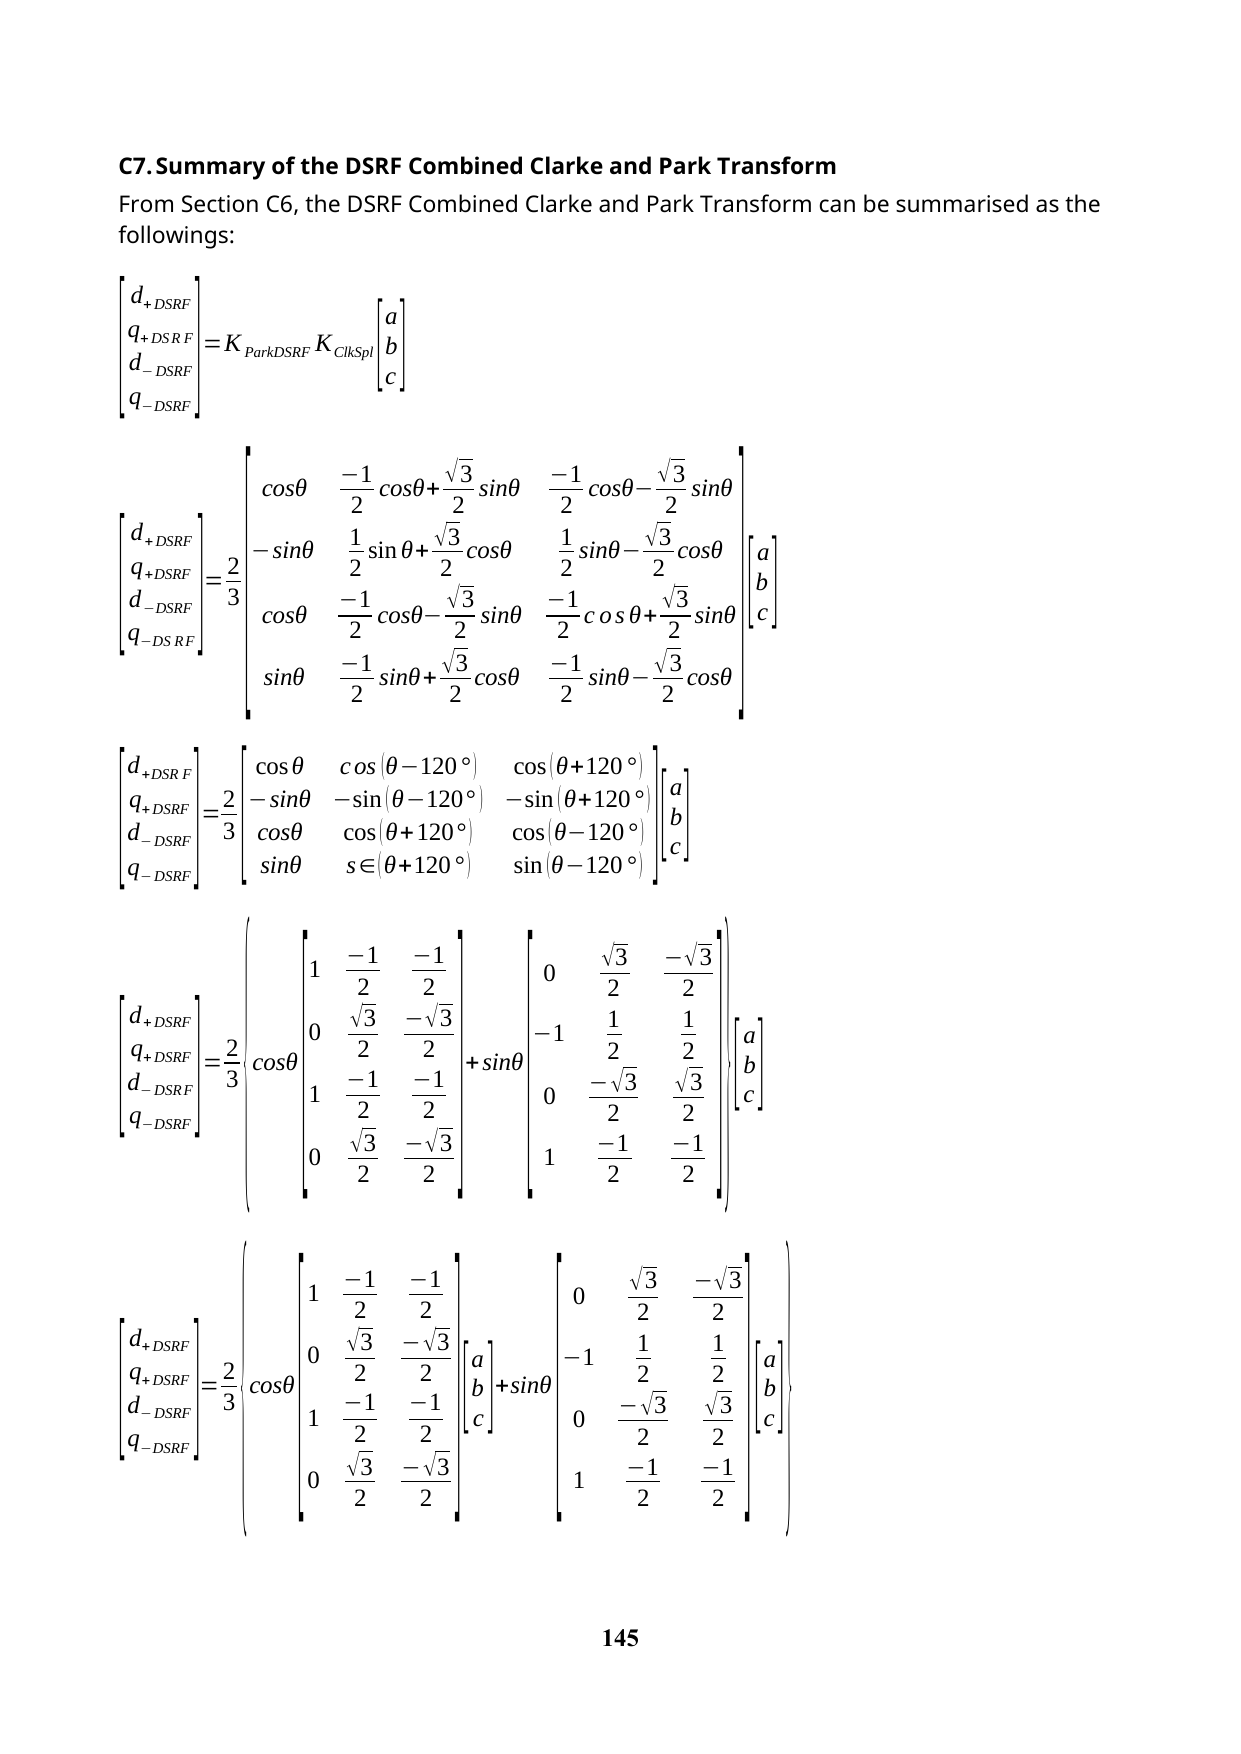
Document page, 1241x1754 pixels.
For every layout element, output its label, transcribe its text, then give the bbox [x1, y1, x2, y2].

subtitle Summary of the DSRF Combined Clarke and Park Transform [118, 150, 1122, 181]
text From Section C6, the DSRF Combined Clarke and Park Transform can be summarised as the followings: [118, 187, 1122, 250]
